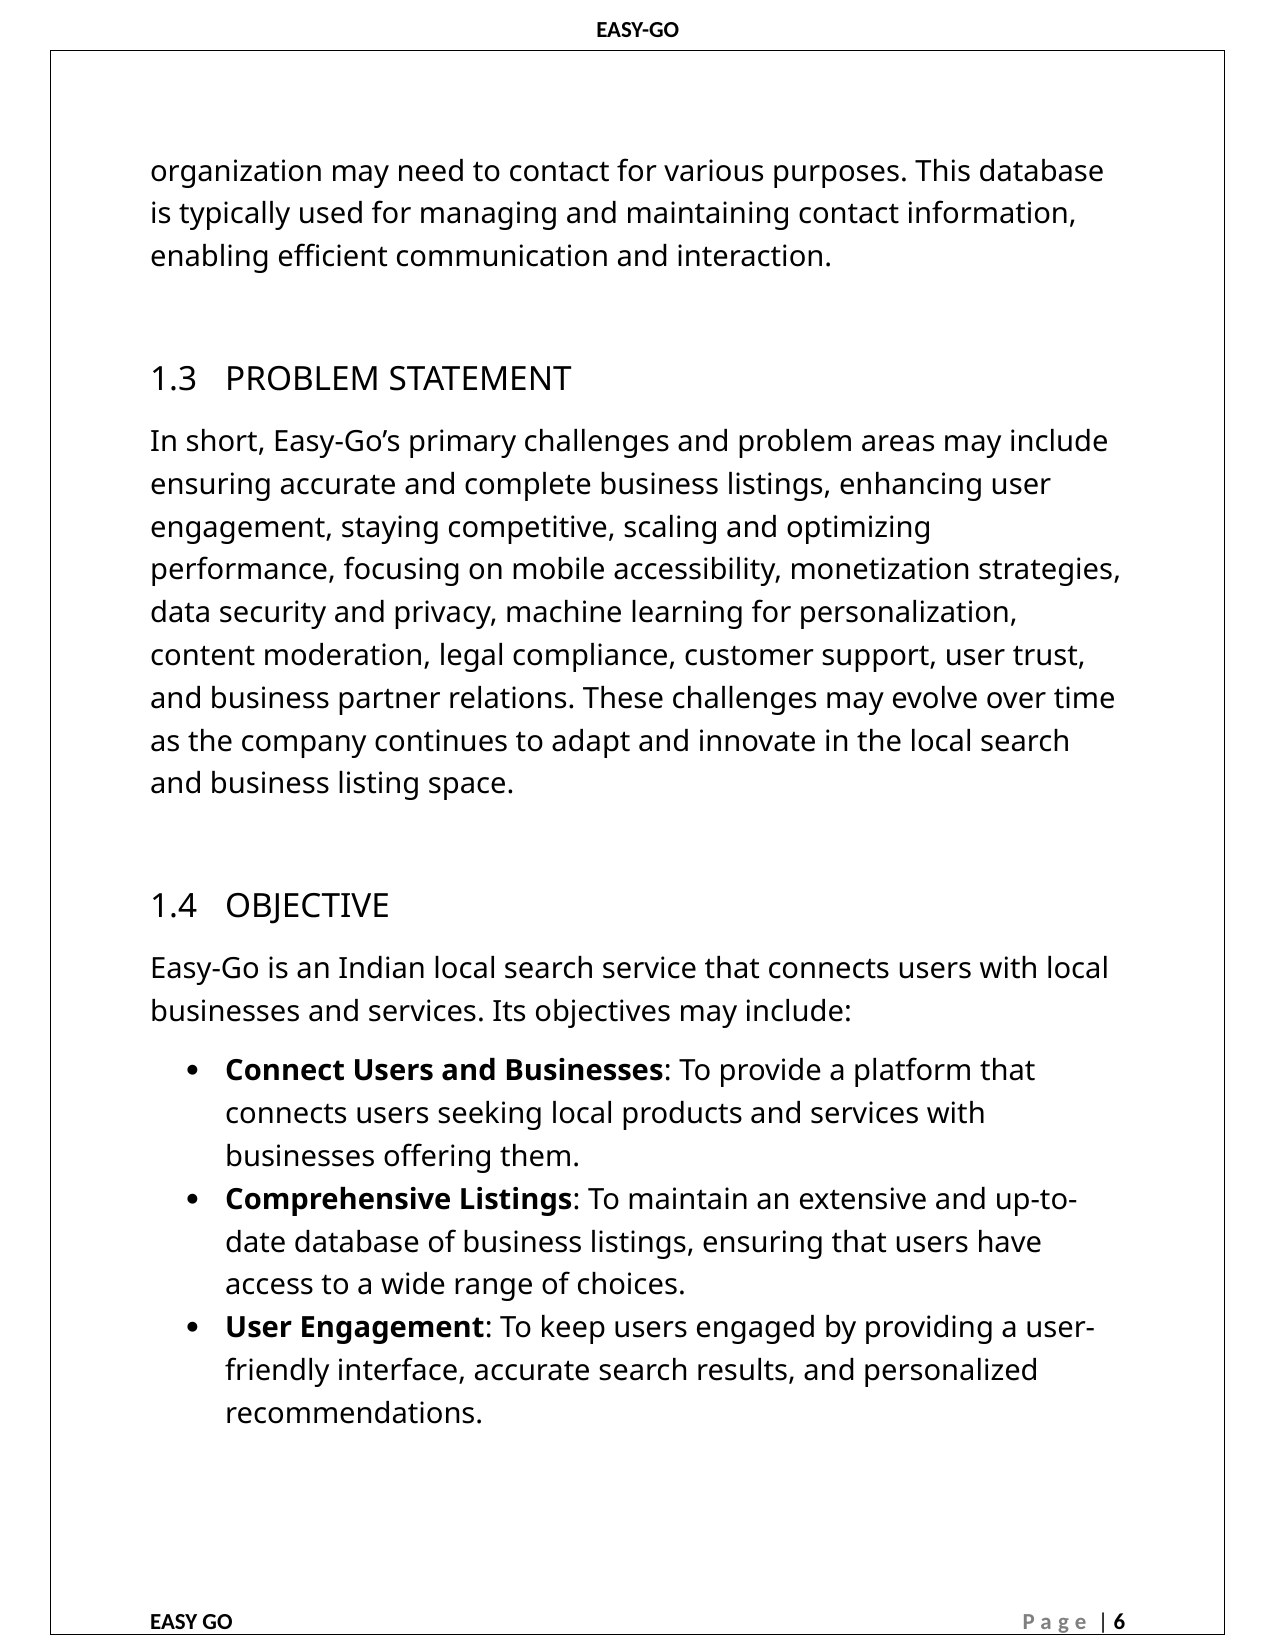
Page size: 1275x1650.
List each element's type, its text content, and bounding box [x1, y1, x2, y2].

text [150, 150, 1125, 275]
list Comprehensive Listings: To maintain an extensive and up-to-date database of business listings, ensuring that users have access to a wide range of choices. [187, 1178, 1125, 1303]
list Connect Users and Businesses: To provide a platform that connects users seeking local products and services with businesses offering them. [187, 1049, 1125, 1175]
list PROBLEM STATEMENT [150, 354, 1125, 400]
list User Engagement: To keep users engaged by providing a user-friendly interface, accurate search results, and personalized recommendations. [187, 1306, 1125, 1432]
list OBJECTIVE [150, 882, 1125, 927]
text In short, Easy-Go’s primary challenges and problem areas may include ensuring accurate and complete business listings, enhancing user engagement, staying competitive, scaling and optimizing performance, focusing on mobile accessibility, monetization strategies, data security and privacy, machine learning for personalization, content moderation, legal compliance, customer support, user trust, and business partner relations. These challenges may evolve over time as the company continues to adapt and innovate in the local search and business listing space. [150, 420, 1125, 802]
text Easy-Go is an Indian local search service that connects users with local businesses and services. Its objectives may include: [150, 947, 1125, 1030]
